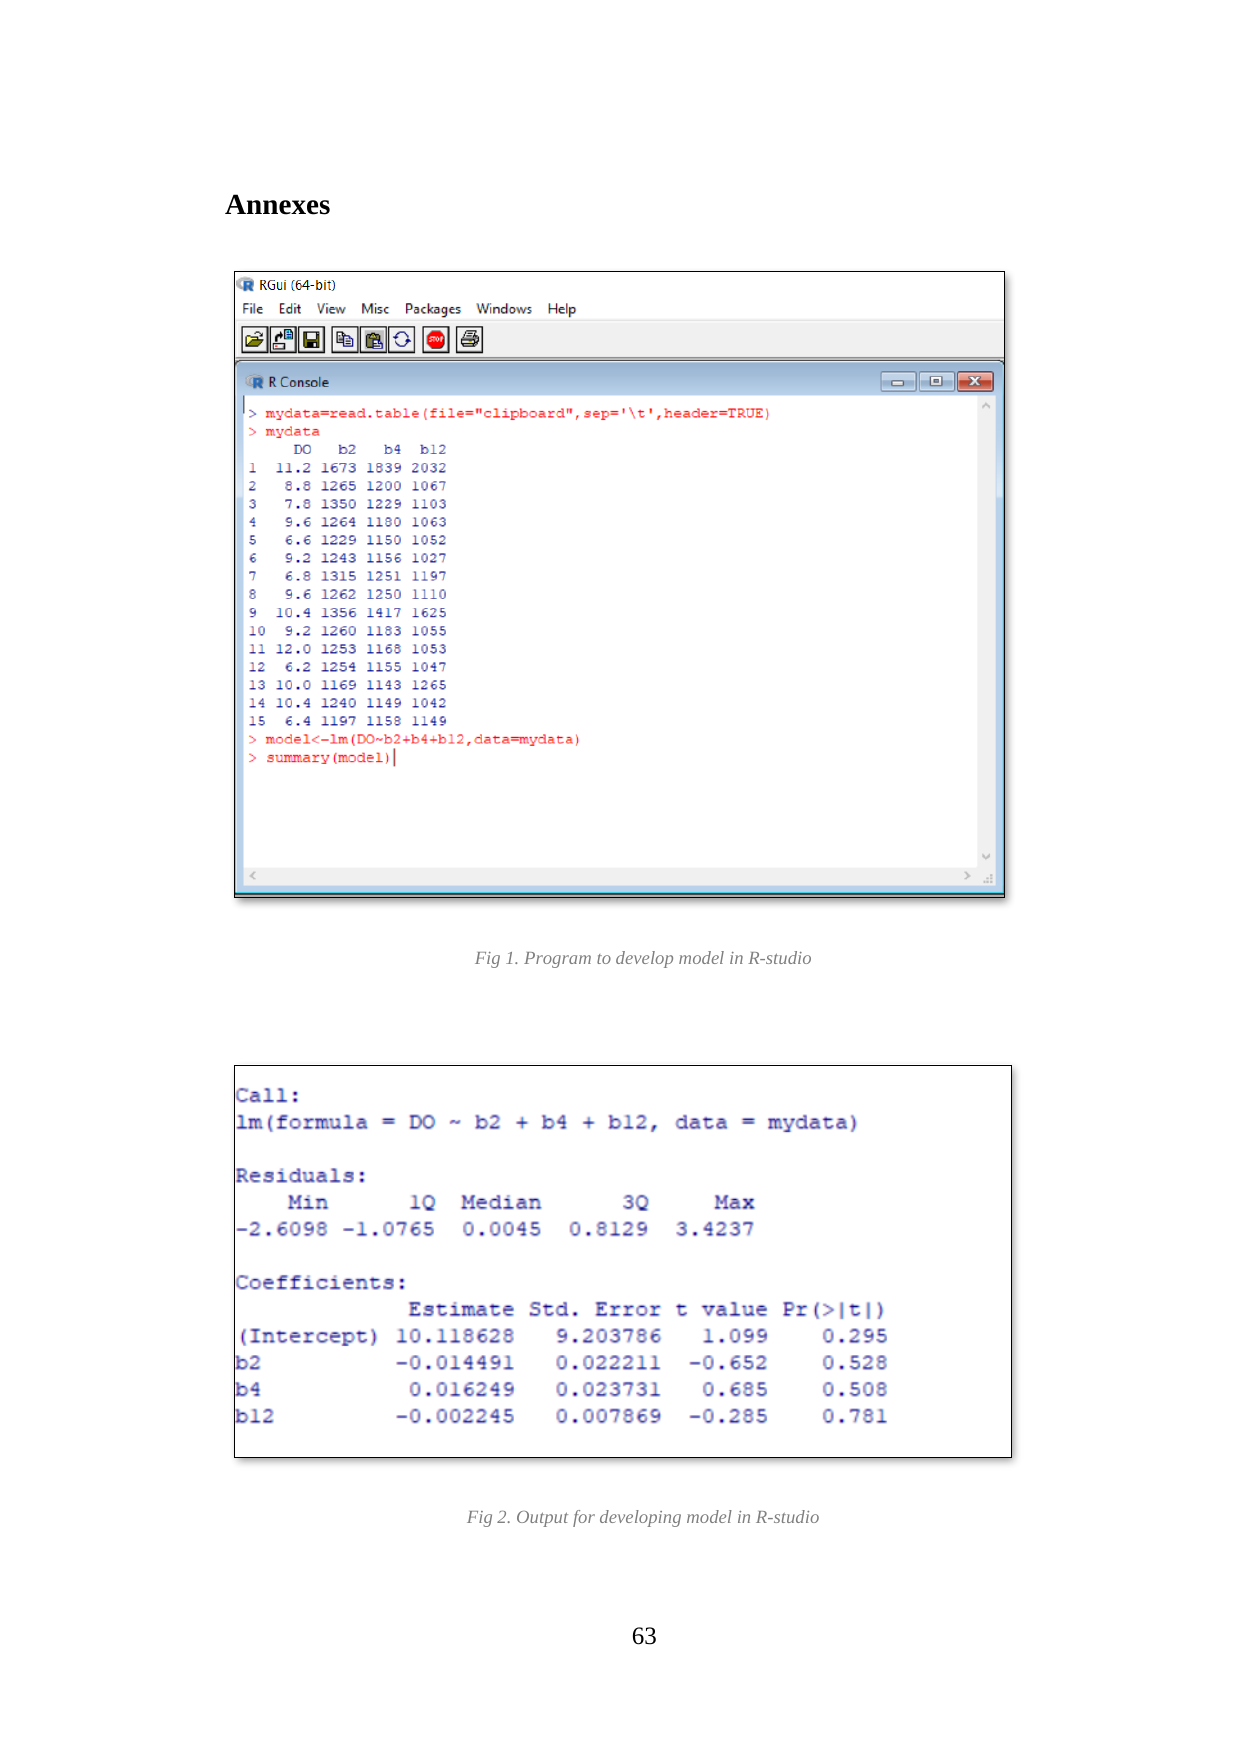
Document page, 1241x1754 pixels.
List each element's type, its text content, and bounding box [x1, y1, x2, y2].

text Fig 2. Output for developing model in R-studio [225, 1506, 1063, 1527]
picture [235, 272, 1004, 897]
picture [235, 1066, 1011, 1457]
text Fig 1. Program to develop model in R-studio [225, 947, 1063, 968]
subtitle Annexes [225, 187, 1063, 221]
